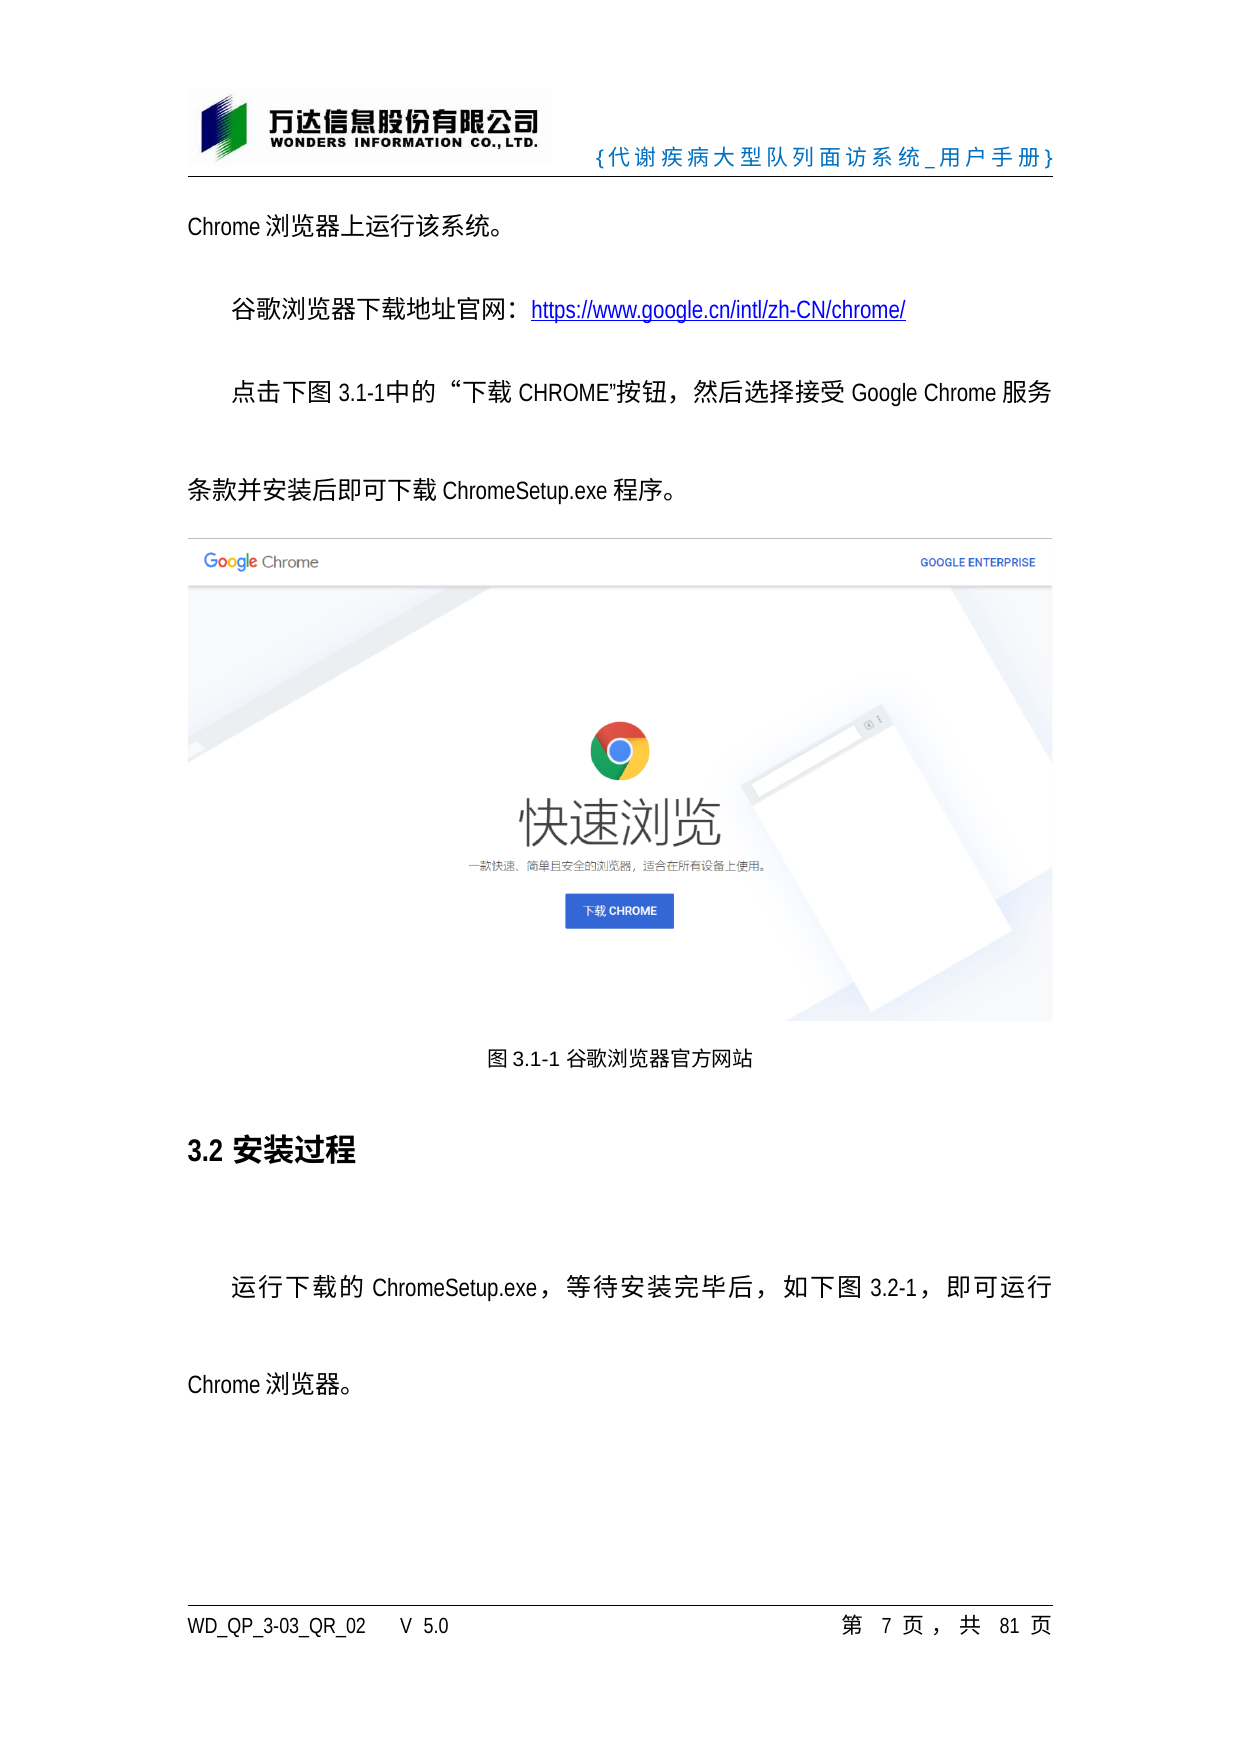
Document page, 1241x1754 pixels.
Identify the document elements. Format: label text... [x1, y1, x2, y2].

text 图 3.1-1 谷歌浏览器官方网站 [187, 1041, 1053, 1073]
text 谷歌浏览器下载地址官网：https://www.google.cn/intl/zh-CN/chrome/ [187, 275, 1053, 340]
text 运行下载的ChromeSetup.exe，等待安装完毕后，如下图3.2-1，即可运行Chrome浏览器。 [187, 1253, 1053, 1415]
text 点击下图3.1-1中的“下载CHROME”按钮，然后选择接受Google Chrome服务条款并安装后即可下载ChromeSetup.exe程序。 [187, 358, 1053, 521]
subtitle 安装过程 [187, 1115, 1053, 1180]
picture [187, 538, 1053, 1021]
picture [187, 88, 552, 166]
text 代谢疾病大型队列面访系统主体为浏览器/服务器式架构，推荐在谷歌Chrome浏览器上运行该系统。 [187, 192, 1053, 257]
